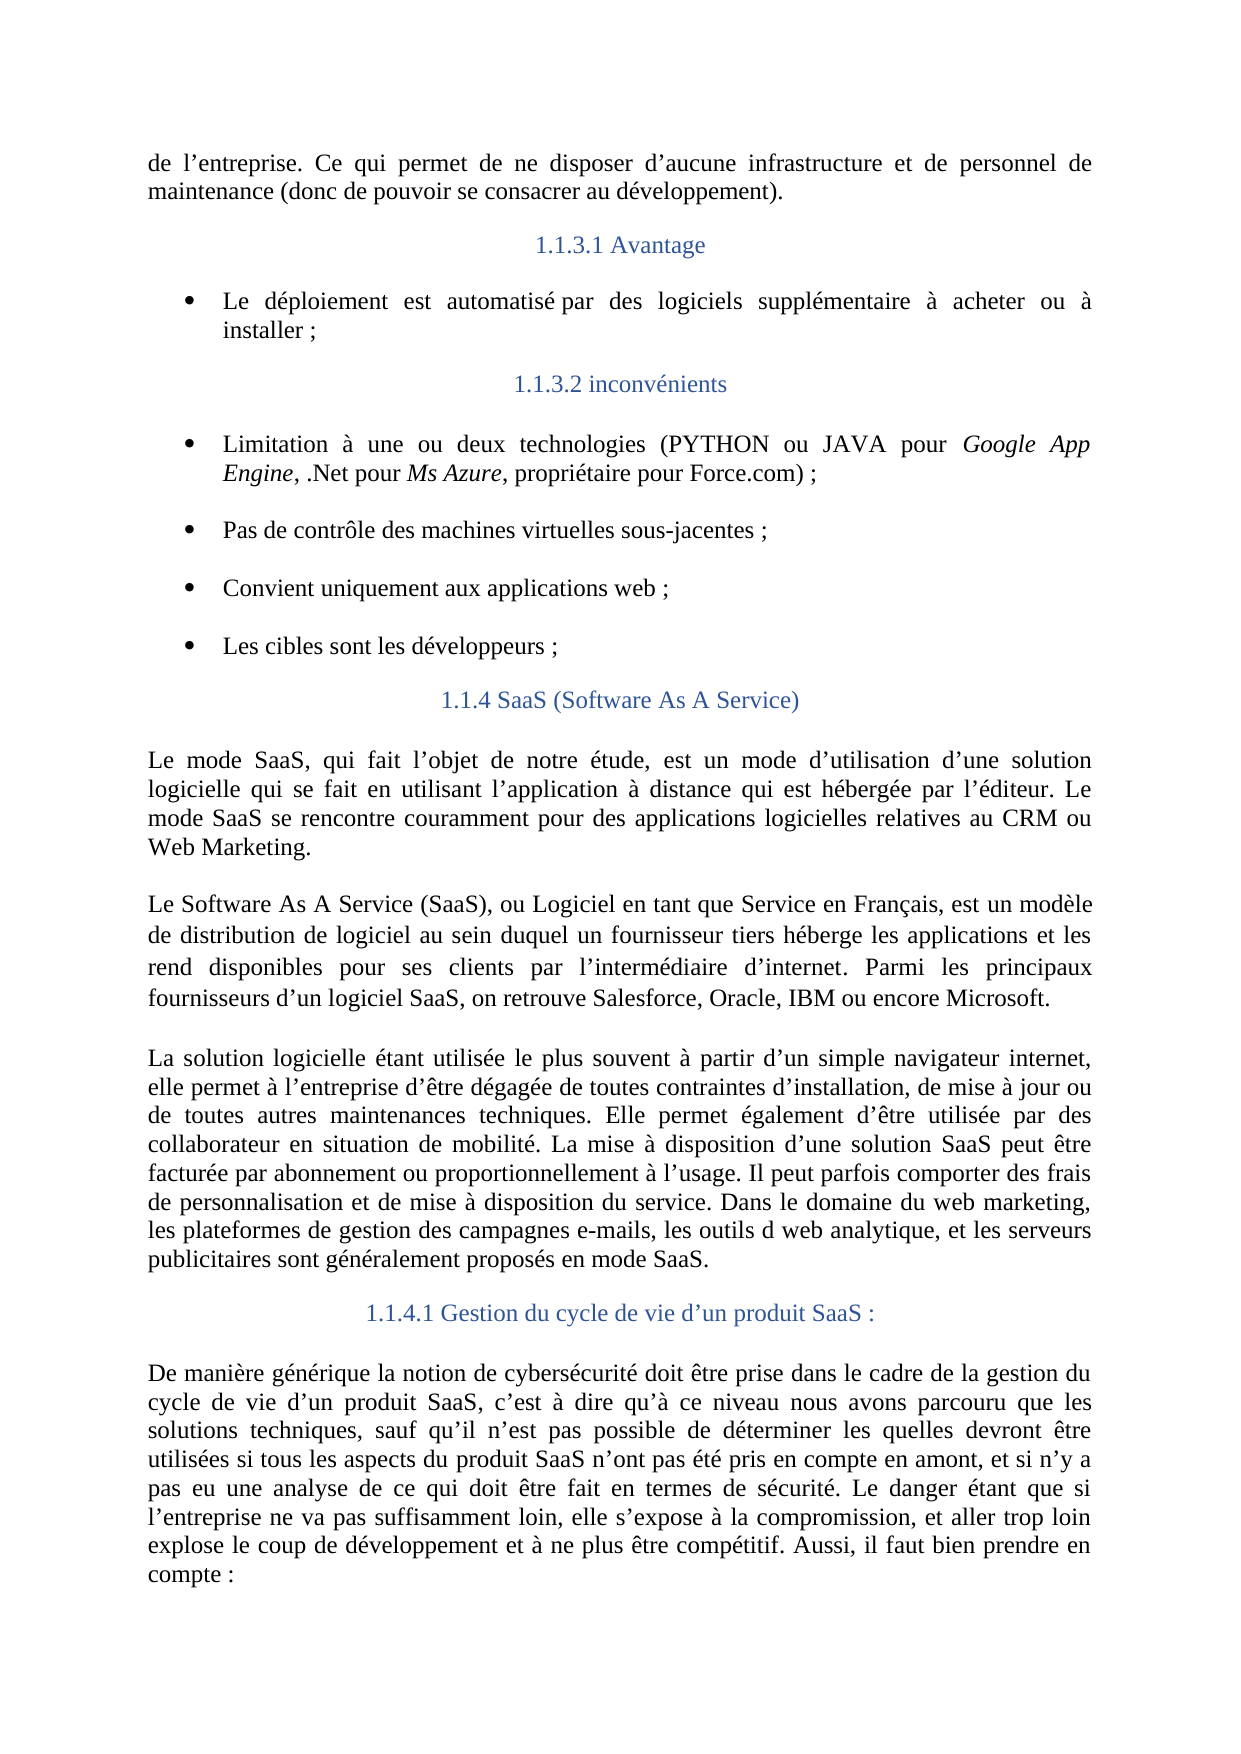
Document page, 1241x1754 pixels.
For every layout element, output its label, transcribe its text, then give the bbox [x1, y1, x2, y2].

subtitle 1.1.3.2 inconvénients [148, 369, 1093, 397]
list Limitation à une ou deux technologies (PYTHON ou JAVA pour Google App Engine, .Net pour Ms Azure, propriétaire pour Force.com) ; [185, 429, 1093, 486]
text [148, 148, 1093, 205]
list Convient uniquement aux applications web ; [185, 573, 1093, 602]
list Les cibles sont les développeurs ; [185, 631, 1093, 660]
text La solution logicielle étant utilisée le plus souvent à partir d’un simple navigateur internet, elle permet à l’entreprise d’être dégagée de toutes contraintes d’installation, de mise à jour ou de toutes autres maintenances techniques. Elle permet également d’être utilisée par des collaborateur en situation de mobilité. La mise à disposition d’une solution SaaS peut être facturée par abonnement ou proportionnellement à l’usage. Il peut parfois comporter des frais de personnalisation et de mise à disposition du service. Dans le domaine du web marketing, les plateformes de gestion des campagnes e-mails, les outils d web analytique, et les serveurs publicitaires sont généralement proposés en mode SaaS. [148, 1043, 1093, 1273]
text De manière générique la notion de cybersécurité doit être prise dans le cadre de la gestion du cycle de vie d’un produit SaaS, c’est à dire qu’à ce niveau nous avons parcouru que les solutions techniques, sauf qu’il n’est pas possible de déterminer les quelles devront être utilisées si tous les aspects du produit SaaS n’ont pas été pris en compte en amont, et si n’y a pas eu une analyse de ce qui doit être fait en termes de sécurité. Le danger étant que si l’entreprise ne va pas suffisamment loin, elle s’expose à la compromission, et aller trop loin explose le coup de développement et à ne plus être compétitif. Aussi, il faut bien prendre en compte : [148, 1358, 1093, 1588]
subtitle 1.1.3.1 Avantage [148, 230, 1093, 259]
text Le Software As A Service (SaaS), ou Logiciel en tant que Service en Français, est un modèle de distribution de logiciel au sein duquel un fournisseur tiers héberge les applications et les rend disponibles pour ses clients par l’intermédiaire d’internet. Parmi les principaux fournisseurs d’un logiciel SaaS, on retrouve Salesforce, Oracle, IBM ou encore Microsoft. [148, 889, 1093, 1011]
subtitle 1.1.4 SaaS (Software As A Service) [148, 685, 1093, 714]
subtitle 1.1.4.1 Gestion du cycle de vie d’un produit SaaS : [148, 1298, 1093, 1327]
list Le déploiement est automatisé par des logiciels supplémentaire à acheter ou à installer ; [185, 286, 1093, 344]
text Le mode SaaS, qui fait l’objet de notre étude, est un mode d’utilisation d’une solution logicielle qui se fait en utilisant l’application à distance qui est hébergée par l’éditeur. Le mode SaaS se rencontre couramment pour des applications logicielles relatives au CRM ou Web Marketing. [148, 745, 1093, 860]
list Pas de contrôle des machines virtuelles sous-jacentes ; [185, 516, 1093, 544]
